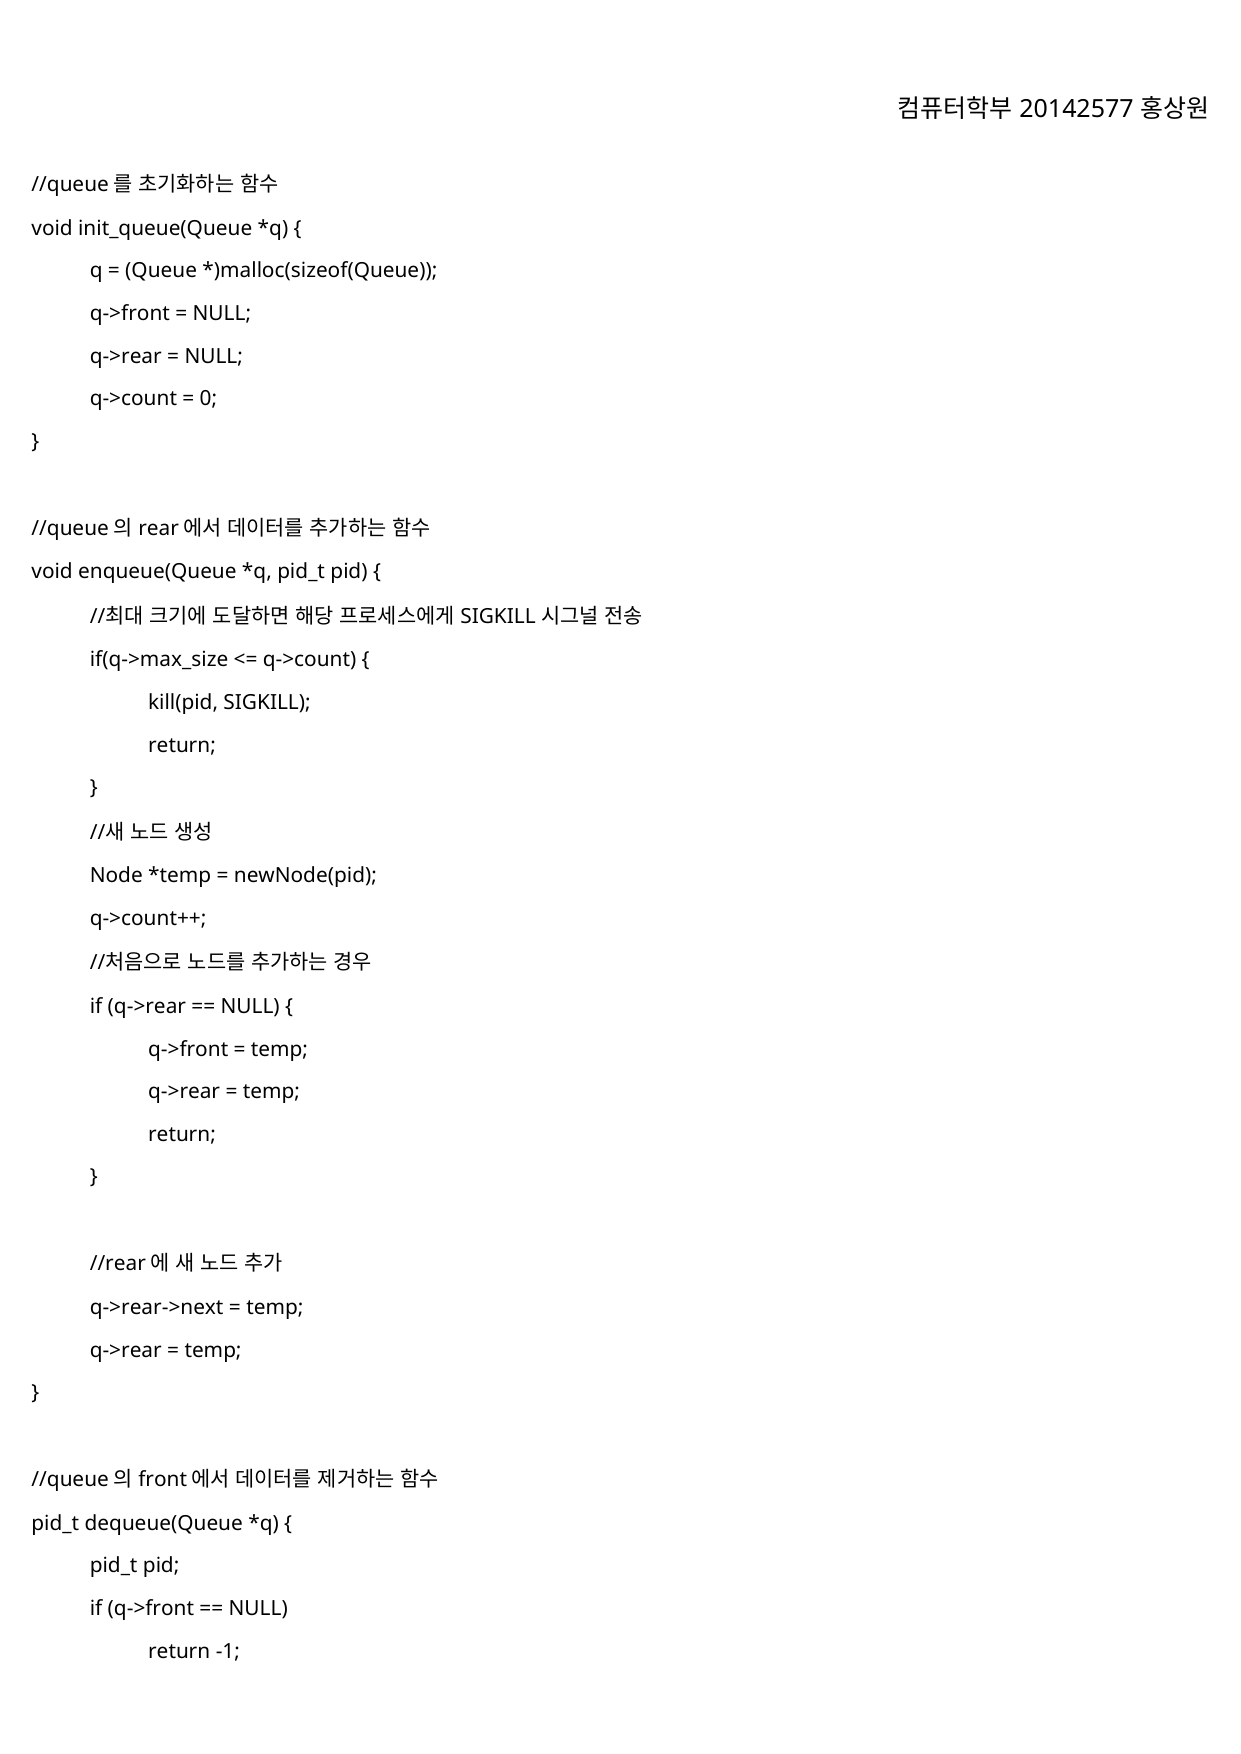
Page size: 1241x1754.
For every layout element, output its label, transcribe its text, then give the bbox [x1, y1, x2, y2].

text q->front = NULL; [31, 298, 1209, 327]
text q->rear->next = temp; [31, 1292, 1209, 1321]
text q = (Queue *)malloc(sizeof(Queue)); [31, 256, 1209, 284]
text q->count = 0; [31, 383, 1209, 412]
text //최대 크기에 도달하면 해당 프로세스에게 SIGKILL 시그널 전송 [31, 599, 1209, 629]
text } [31, 1161, 1209, 1190]
text q->rear = temp; [31, 1335, 1209, 1363]
text void enqueue(Queue *q, pid_t pid) { [31, 557, 1209, 585]
text kill(pid, SIGKILL); [31, 687, 1209, 716]
text return; [31, 1119, 1209, 1147]
text //queue의 rear에서 데이터를 추가하는 함수 [31, 511, 1209, 541]
text void init_queue(Queue *q) { [31, 213, 1209, 241]
text //queue의 front에서 데이터를 제거하는 함수 [31, 1462, 1209, 1493]
text return; [31, 730, 1209, 758]
text q->rear = NULL; [31, 341, 1209, 369]
text if (q->front == NULL) [31, 1593, 1209, 1622]
text pid_t pid; [31, 1551, 1209, 1579]
text if (q->rear == NULL) { [31, 991, 1209, 1019]
text //새 노드 생성 [31, 815, 1209, 845]
text //처음으로 노드를 추가하는 경우 [31, 946, 1209, 976]
text Node *temp = newNode(pid); [31, 860, 1209, 889]
text //queue를 초기화하는 함수 [31, 167, 1209, 198]
text } [31, 772, 1209, 801]
text if(q->max_size <= q->count) { [31, 644, 1209, 673]
text pid_t dequeue(Queue *q) { [31, 1508, 1209, 1536]
text //rear에 새 노드 추가 [31, 1247, 1209, 1277]
text q->rear = temp; [31, 1076, 1209, 1105]
text q->front = temp; [31, 1034, 1209, 1062]
text } [31, 426, 1209, 454]
text } [31, 1377, 1209, 1406]
text return -1; [31, 1636, 1209, 1664]
text q->count++; [31, 903, 1209, 931]
